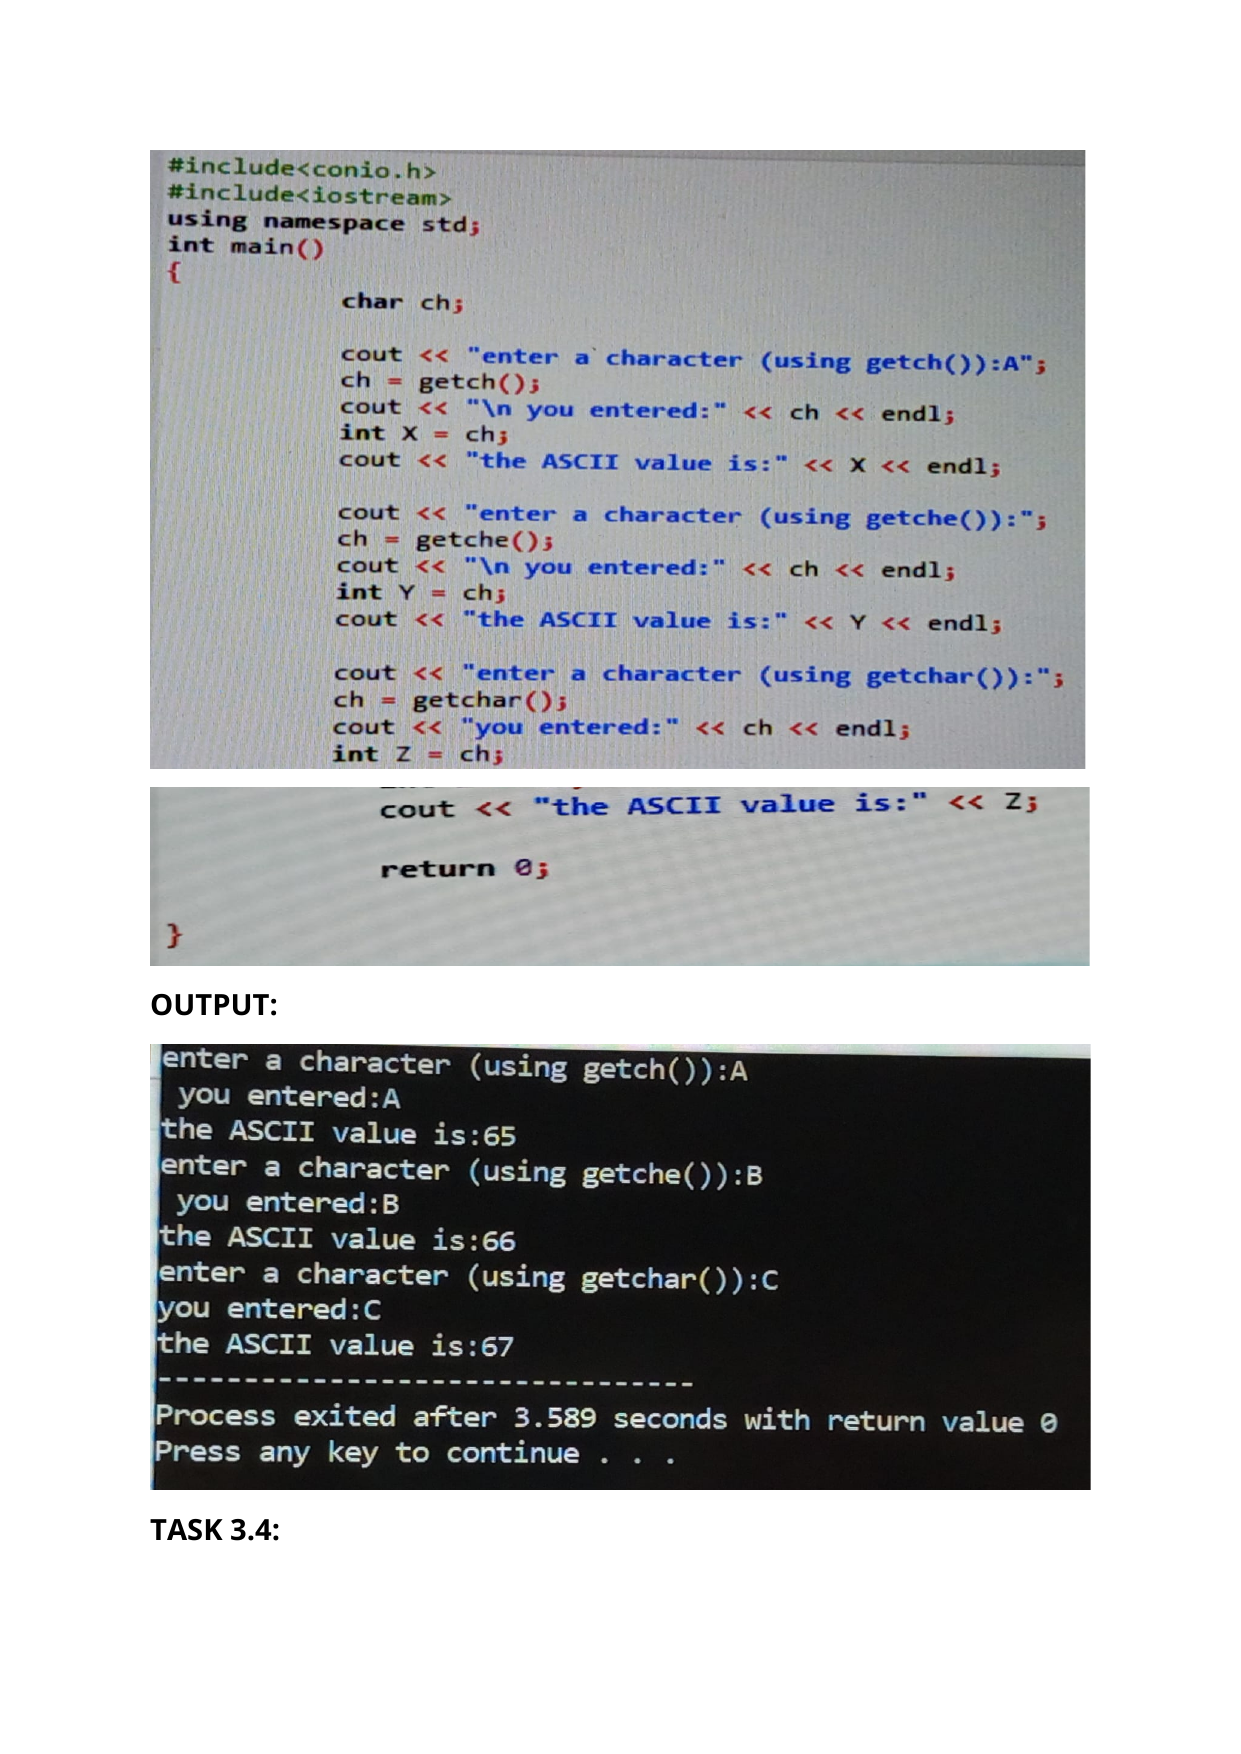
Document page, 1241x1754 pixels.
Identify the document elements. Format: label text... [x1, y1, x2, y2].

picture [150, 1044, 1091, 1490]
picture [150, 787, 1090, 966]
text TASK 3.4: [150, 1509, 1090, 1548]
text OUTPUT: [150, 984, 1090, 1024]
picture [150, 150, 1086, 769]
